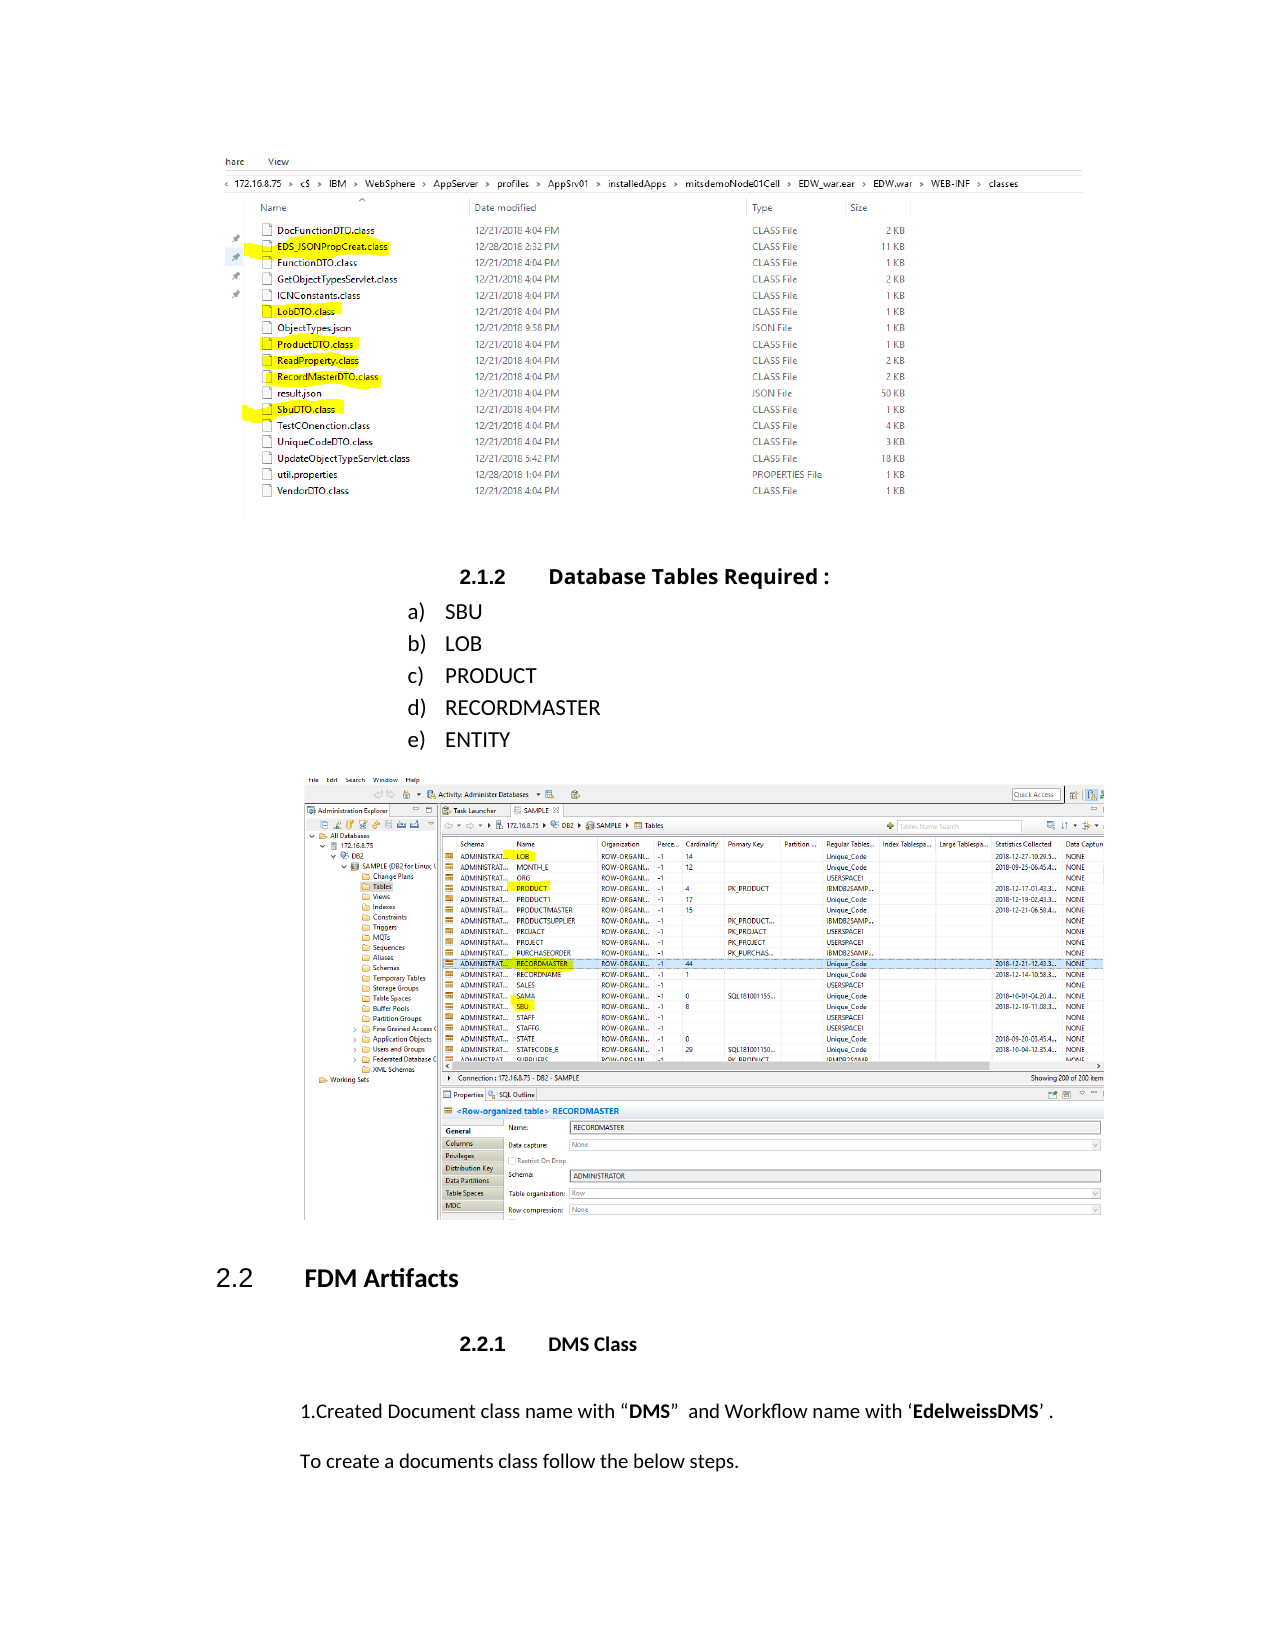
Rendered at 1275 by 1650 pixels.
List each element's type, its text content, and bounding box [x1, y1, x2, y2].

subtitle FDM Artifacts [216, 1261, 1125, 1294]
list RECORDMASTER [407, 693, 1125, 721]
subtitle Database Tables Required : [459, 562, 1125, 591]
list PRODUCT [407, 661, 1125, 689]
picture [304, 778, 1104, 1220]
text 1.Created Document class name with “DMS” and Workflow name with ‘EdelweissDMS’ . [300, 1399, 1125, 1424]
picture [225, 150, 1083, 521]
text To create a documents class follow the below steps. [300, 1449, 1125, 1474]
list LOB [407, 629, 1125, 657]
subtitle DMS Class [459, 1332, 1125, 1357]
list SBU [407, 597, 1125, 625]
list ENTITY [407, 726, 1125, 753]
